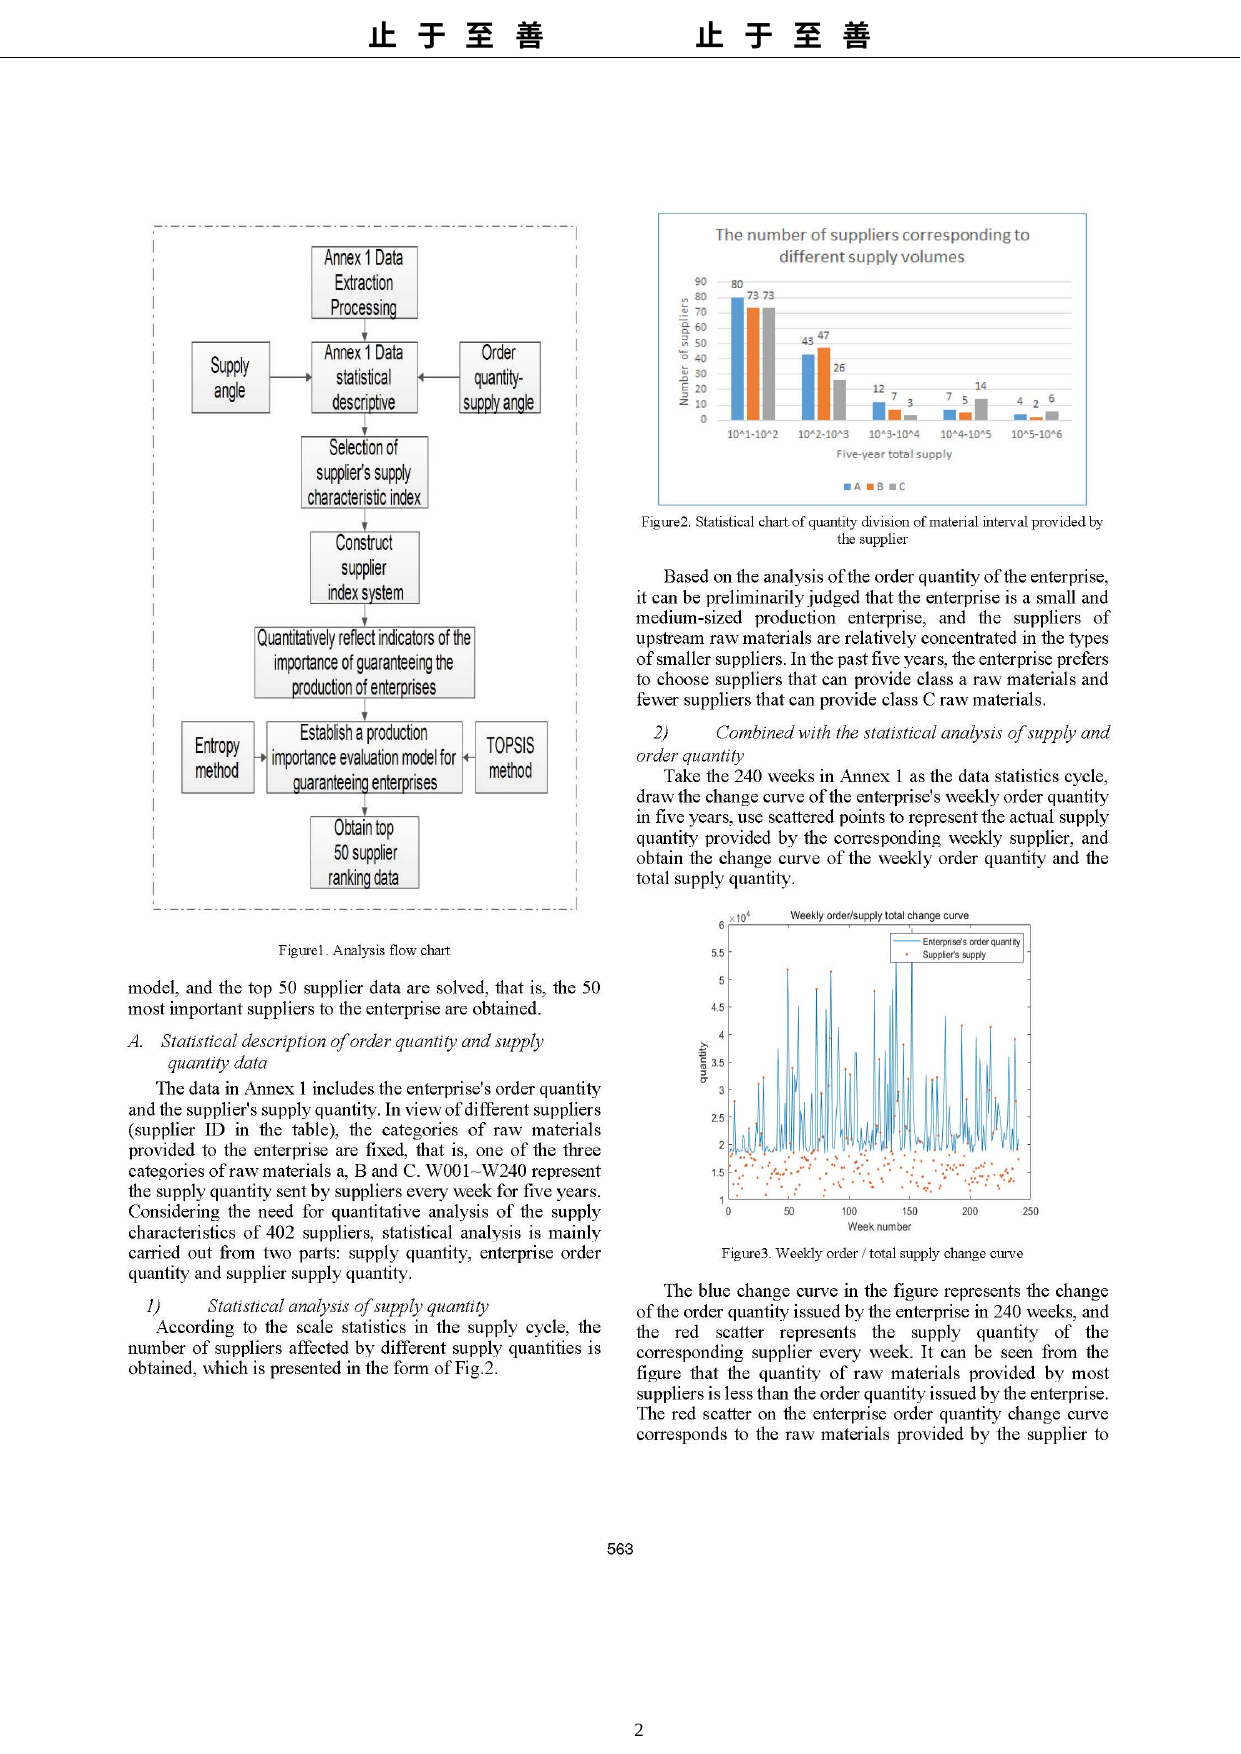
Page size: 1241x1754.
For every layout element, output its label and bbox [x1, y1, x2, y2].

picture [16, 67, 1224, 1629]
